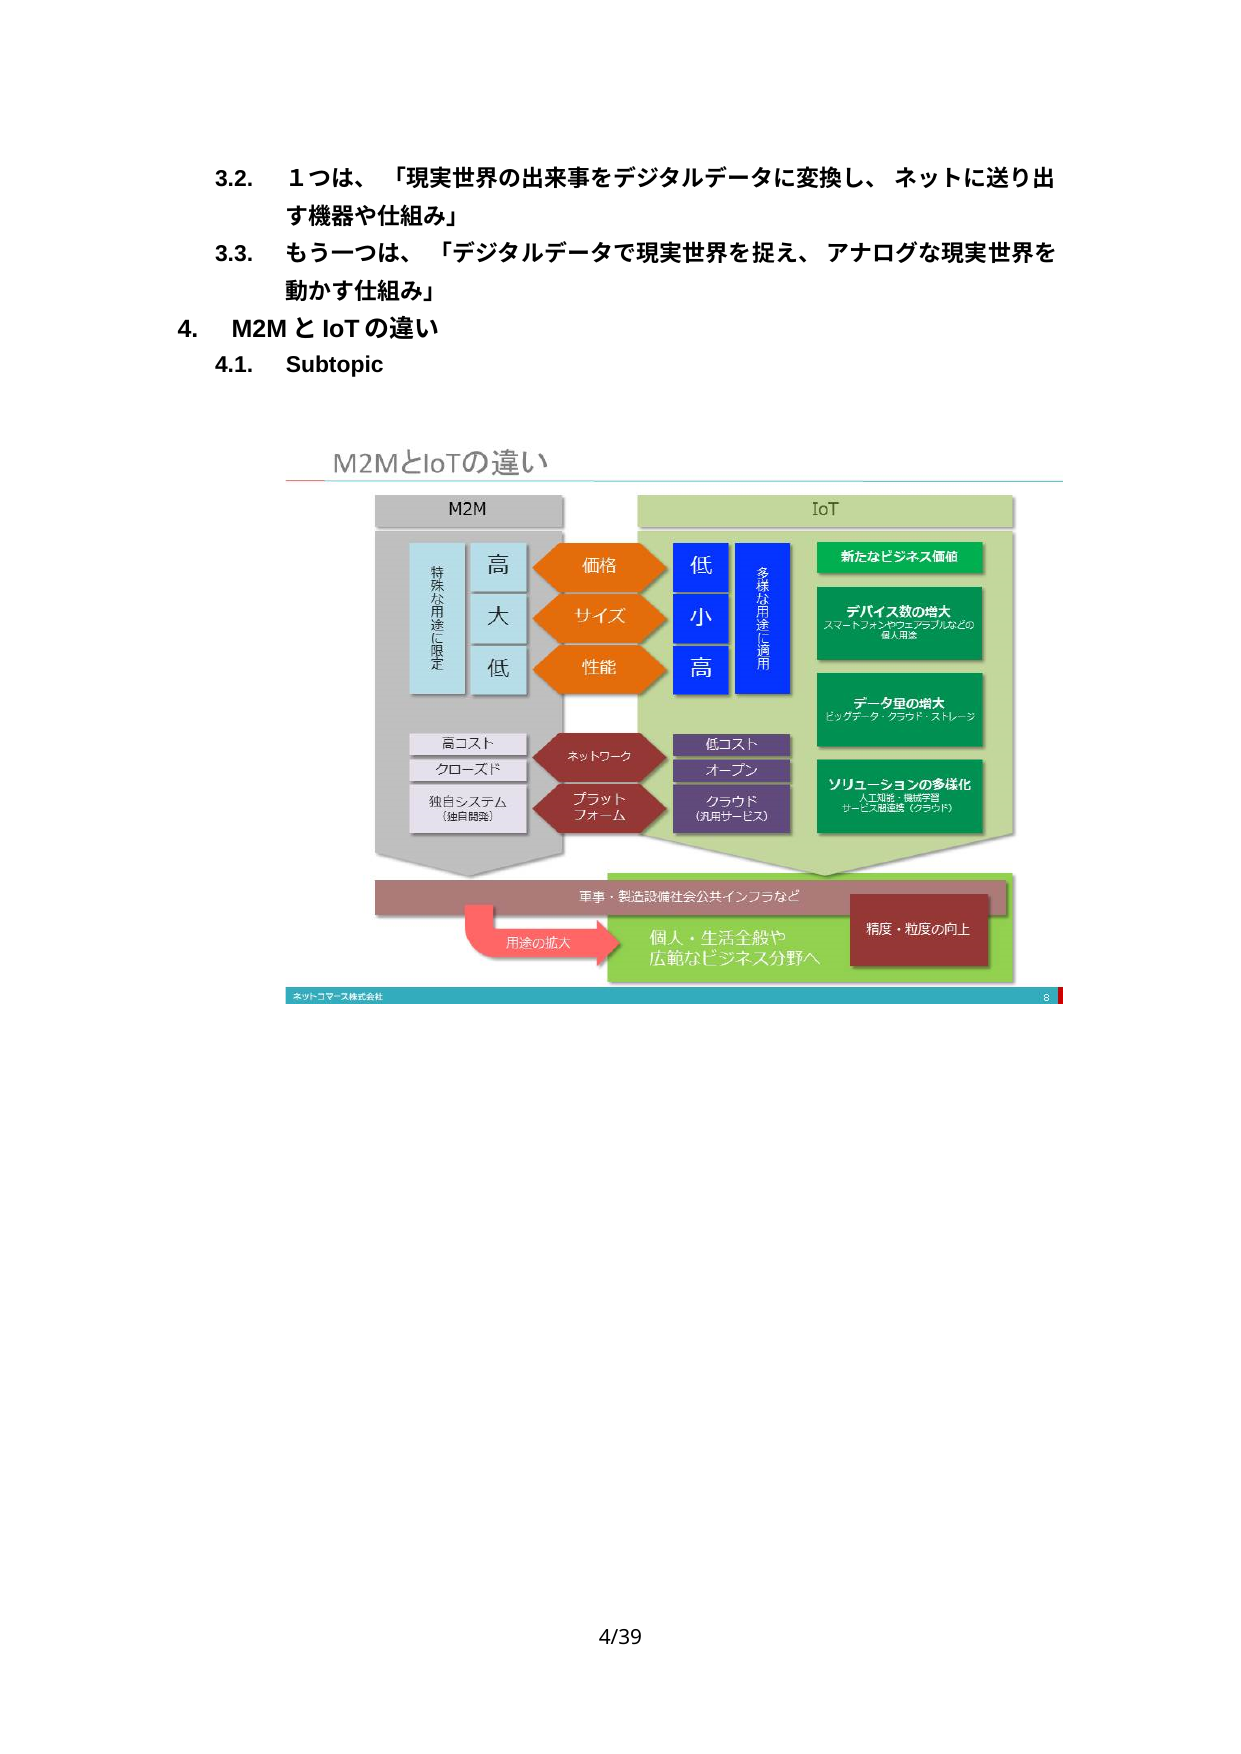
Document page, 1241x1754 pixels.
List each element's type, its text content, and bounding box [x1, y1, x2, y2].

subtitle Subtopic [215, 346, 1058, 383]
subtitle もう一つは、 「デジタルデータで現実世界を捉え、 アナログな現実世界を動かす仕組み」 [215, 233, 1058, 308]
subtitle M2MとIoTの違い [177, 308, 1063, 346]
subtitle １つは、 「現実世界の出来事をデジタルデータに変換し、 ネットに送り出す機器や仕組み」 [215, 158, 1058, 233]
picture [285, 420, 1063, 1004]
